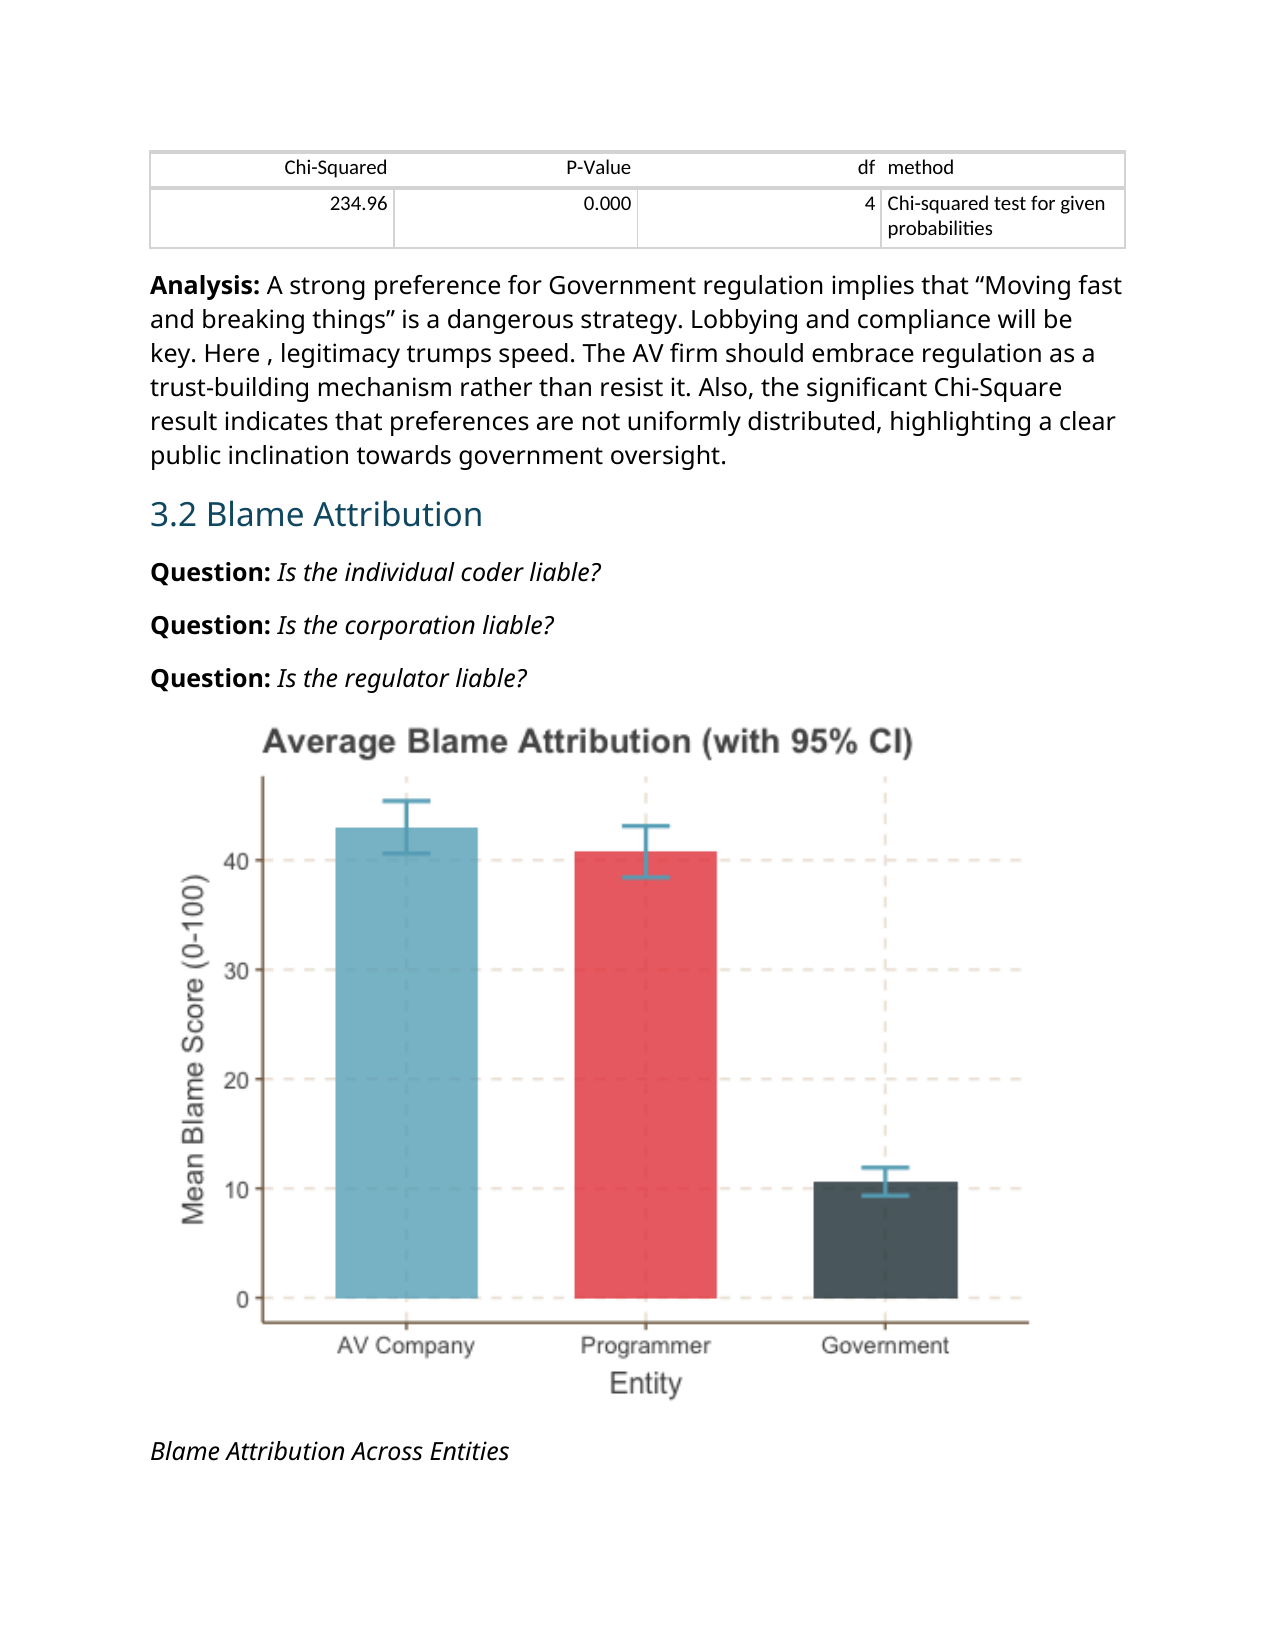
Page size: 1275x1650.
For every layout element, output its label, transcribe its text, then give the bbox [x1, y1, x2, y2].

table_header df [638, 154, 881, 186]
text Analysis: A strong preference for Government regulation implies that “Moving fast and breaking things” is a dangerous strategy. Lobbying and compliance will be key. Here , legitimacy trumps speed. The AV firm should embrace regulation as a trust-building mechanism rather than resist it. Also, the significant Chi-Square result indicates that preferences are not uniformly distributed, highlighting a clear public inclination towards government oversight. [150, 267, 1125, 472]
table_header Chi-Squared [151, 154, 394, 186]
table_header method [881, 154, 1124, 186]
table_cell 4 [638, 190, 880, 247]
table_cell 0.000 [395, 190, 637, 247]
subtitle 3.2 Blame Attribution [150, 491, 1125, 536]
text Question: Is the regulator liable? [150, 660, 1125, 694]
table_cell Chi-squared test for given probabilities [882, 190, 1124, 247]
text Question: Is the individual coder liable? [150, 555, 1125, 589]
table_cell 234.96 [151, 190, 393, 247]
text Blame Attribution Across Entities [150, 1434, 1125, 1468]
picture [168, 713, 1044, 1414]
text Question: Is the corporation liable? [150, 607, 1125, 642]
table_header P-Value [394, 154, 637, 186]
